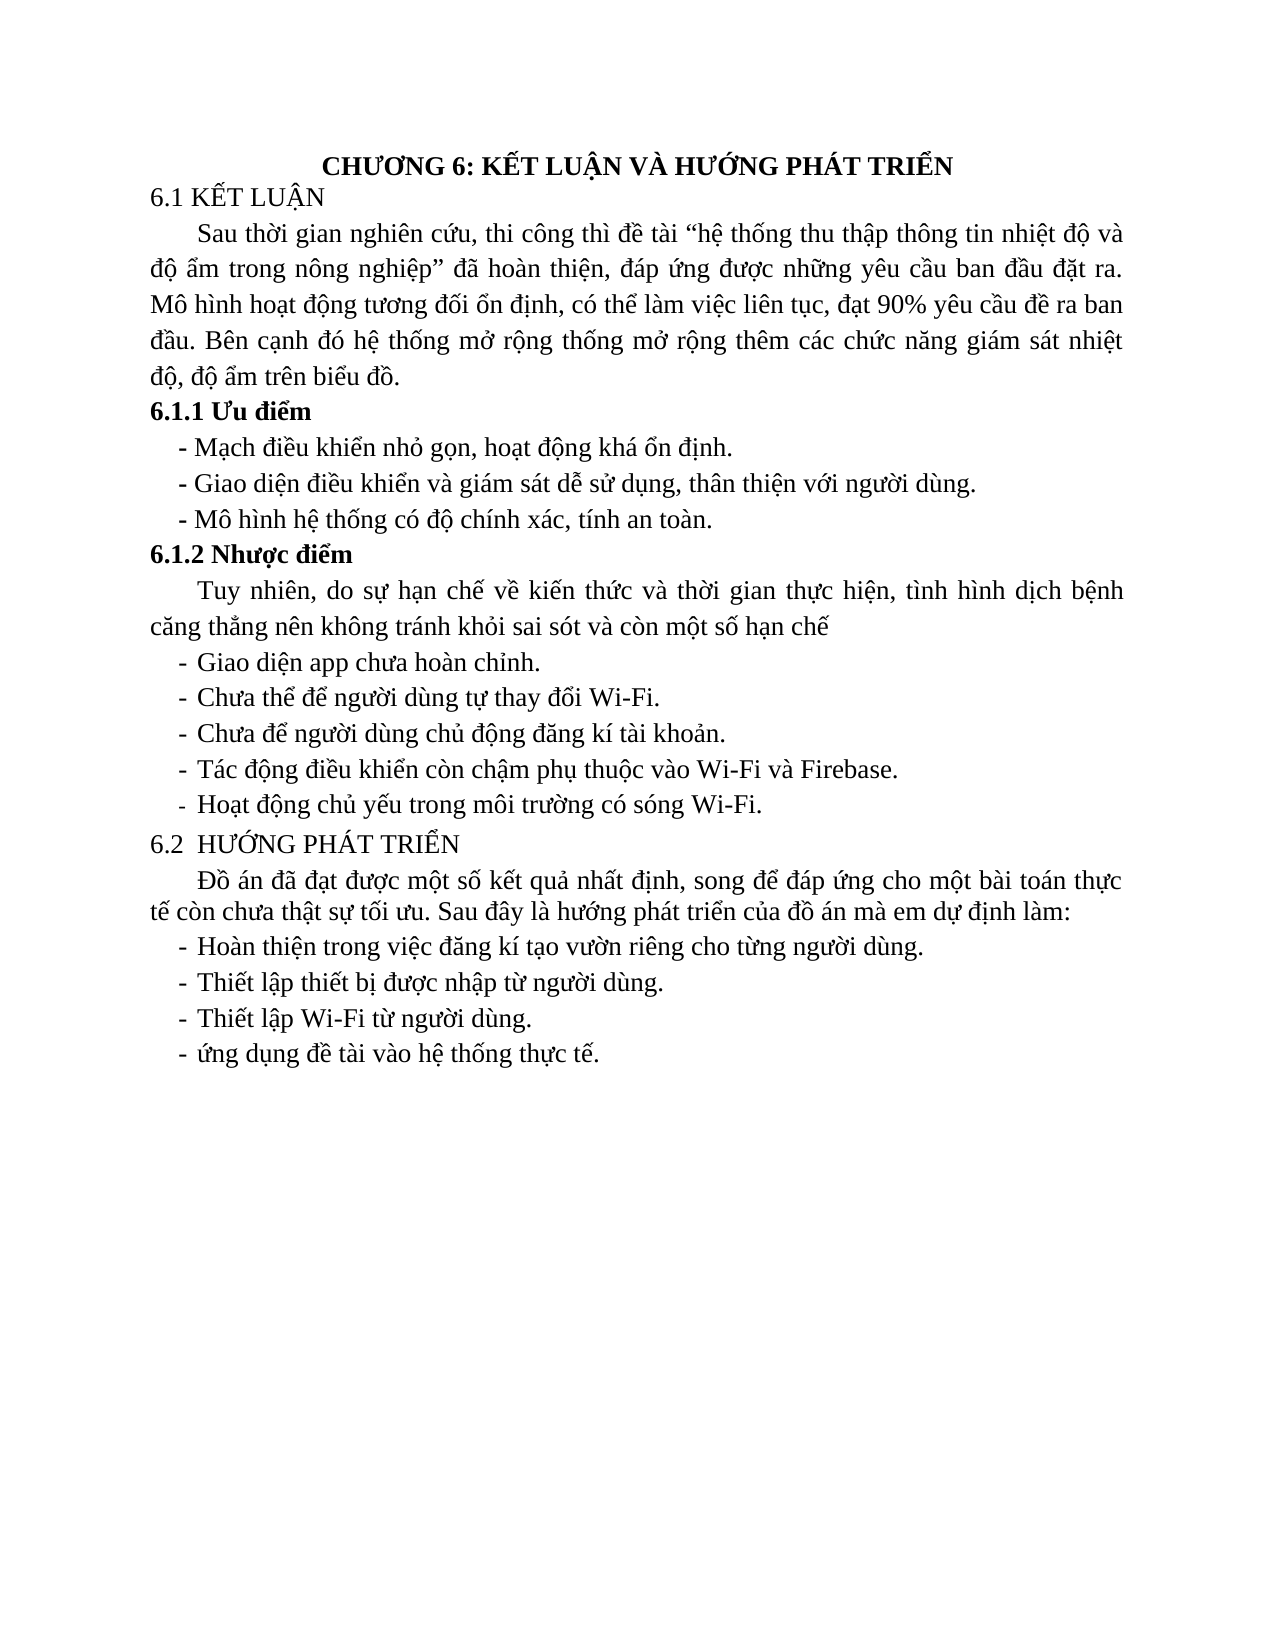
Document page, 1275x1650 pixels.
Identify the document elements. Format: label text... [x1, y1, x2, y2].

list 6.1 KẾT LUẬN [150, 181, 1125, 212]
list - Mô hình hệ thống có độ chính xác, tính an toàn. [178, 503, 1125, 534]
list Hoạt động chủ yếu trong môi trường có sóng Wi-Fi. [178, 788, 1125, 820]
list Thiết lập Wi-Fi từ người dùng. [178, 1002, 1125, 1033]
list Tác động điều khiển còn chậm phụ thuộc vào Wi-Fi và Firebase. [178, 753, 1125, 784]
list Tuy nhiên, do sự hạn chế về kiến thức và thời gian thực hiện, tình hình dịch bệnh căng thẳng nên không tránh khỏi sai sót và còn một số hạn chế [150, 574, 1125, 641]
list ứng dụng đề tài vào hệ thống thực tế. [178, 1037, 1125, 1068]
list - Mạch điều khiển nhỏ gọn, hoạt động khá ổn định. [178, 431, 1125, 462]
list Hoàn thiện trong việc đăng kí tạo vườn riêng cho từng người dùng. [178, 930, 1125, 961]
list 6.1.1 Ưu điểm [150, 396, 1125, 427]
list Giao diện app chưa hoàn chỉnh. [178, 646, 1125, 677]
list Chưa để người dùng chủ động đăng kí tài khoản. [178, 717, 1125, 748]
subtitle HƯỚNG PHÁT TRIỂN [150, 828, 1125, 859]
text Đồ án đã đạt được một số kết quả nhất định, song để đáp ứng cho một bài toán thực tế còn chưa thật sự tối ưu. Sau đây là hướng phát triển của đồ án mà em dự định làm: [150, 864, 1125, 926]
list 6.1.2 Nhược điểm [150, 538, 1125, 569]
list Chưa thể để người dùng tự thay đổi Wi-Fi. [178, 681, 1125, 712]
list Sau thời gian nghiên cứu, thi công thì đề tài “hệ thống thu thập thông tin nhiệt độ và độ ẩm trong nông nghiệp” đã hoàn thiện, đáp ứng được những yêu cầu ban đầu đặt ra. Mô hình hoạt động tương đối ổn định, có thể làm việc liên tục, đạt 90% yêu cầu đề ra ban đầu. Bên cạnh đó hệ thống mở rộng thống mở rộng thêm các chức năng giám sát nhiệt độ, độ ẩm trên biểu đồ. [150, 217, 1125, 391]
list Thiết lập thiết bị được nhập từ người dùng. [178, 966, 1125, 997]
subtitle CHƯƠNG 6: KẾT LUẬN VÀ HƯỚNG PHÁT TRIỂN [150, 150, 1125, 181]
list - Giao diện điều khiển và giám sát dễ sử dụng, thân thiện với người dùng. [178, 467, 1125, 498]
